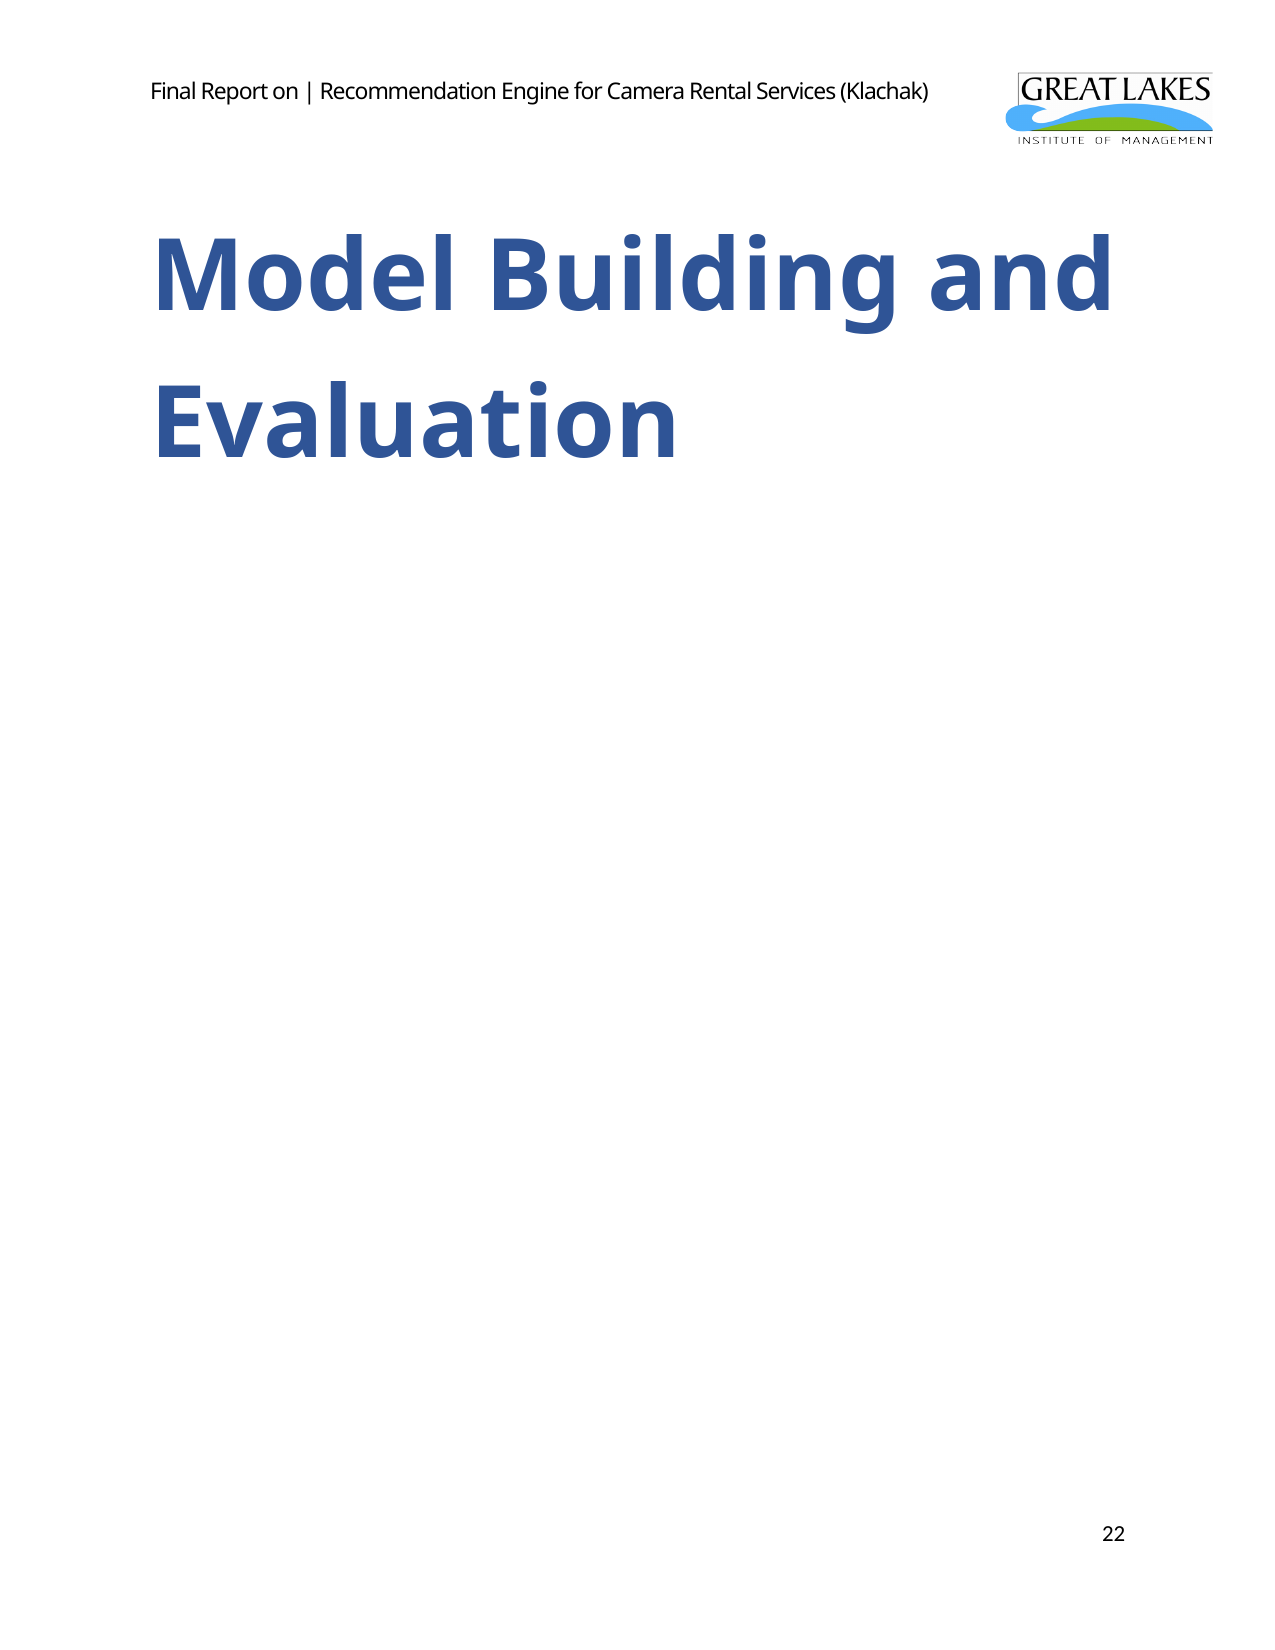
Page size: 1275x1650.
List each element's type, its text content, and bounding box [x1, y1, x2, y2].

picture [1003, 72, 1213, 145]
subtitle Model Building and Evaluation [150, 203, 1125, 487]
